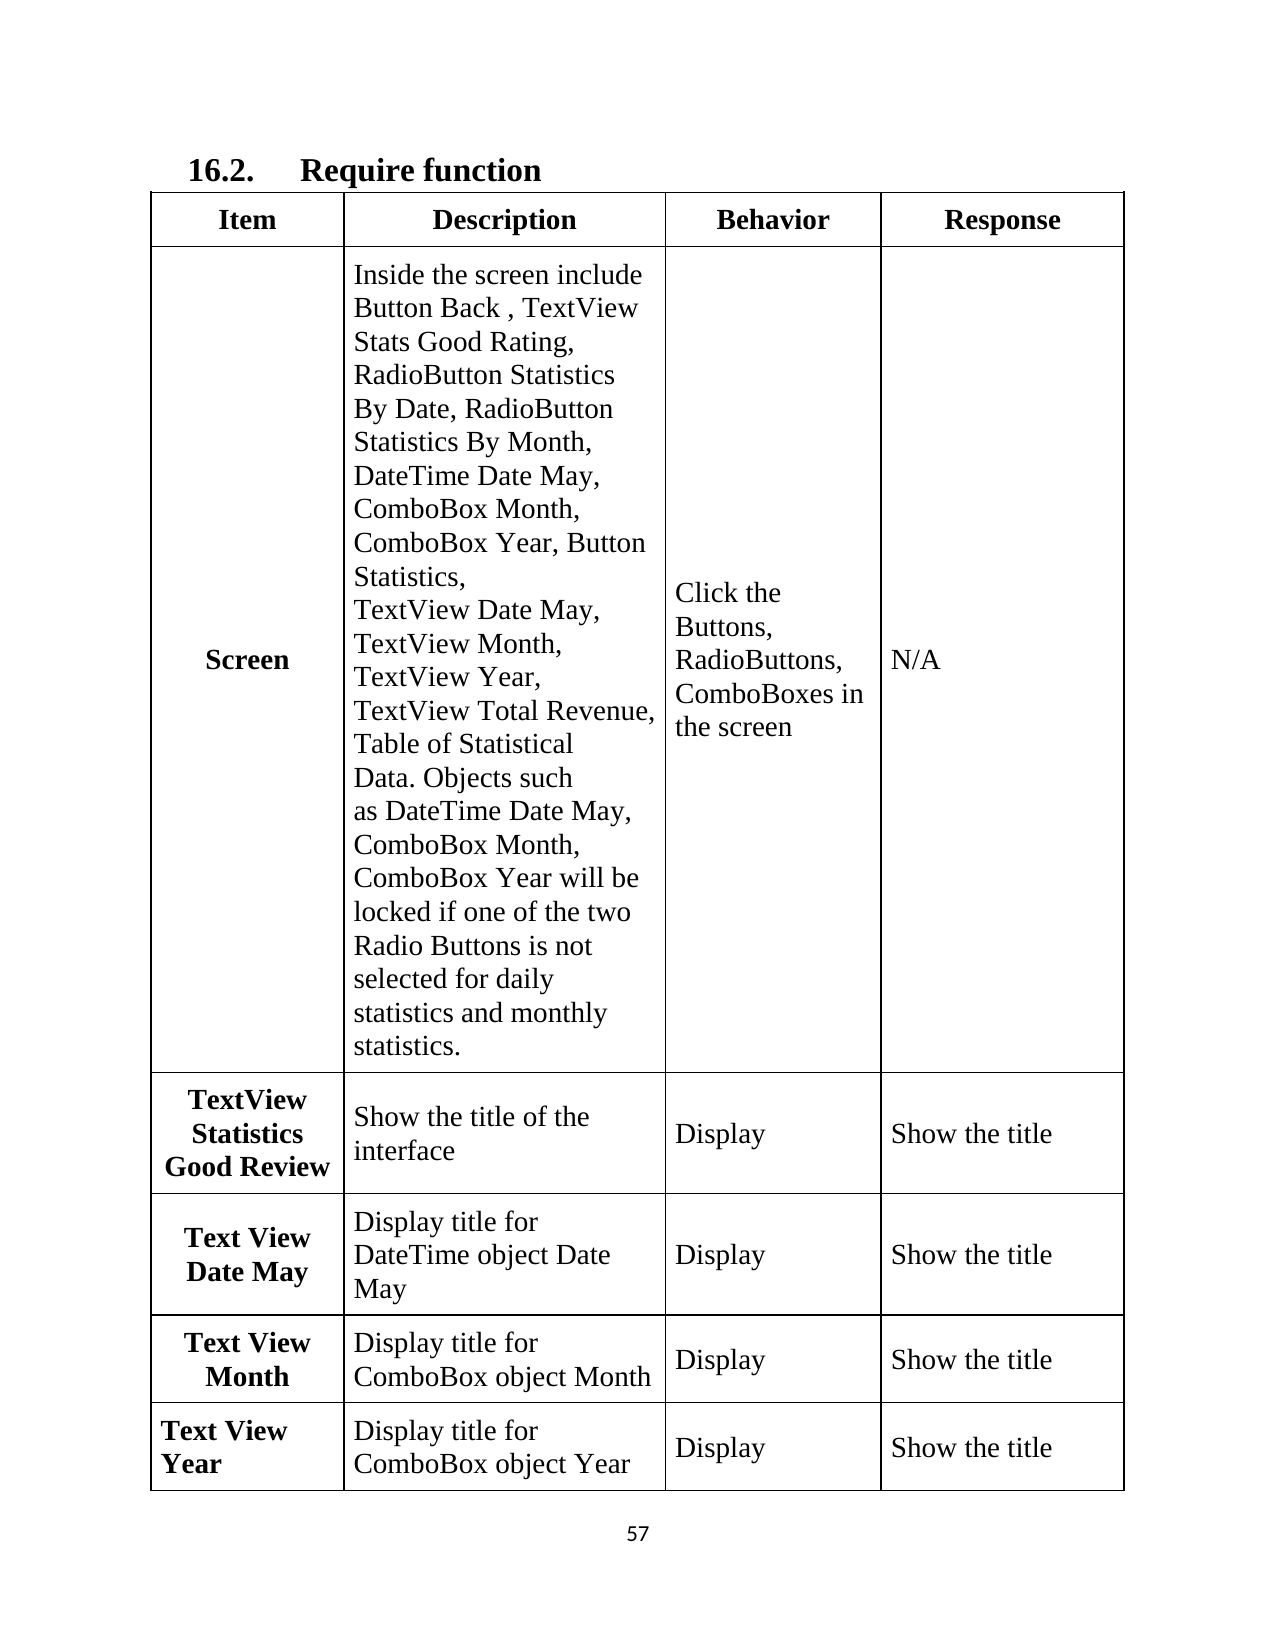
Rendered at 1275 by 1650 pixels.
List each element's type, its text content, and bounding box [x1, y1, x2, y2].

table_cell Display [666, 1403, 880, 1490]
table_header Description [345, 193, 665, 246]
table_cell TextView Statistics Good Review [152, 1073, 343, 1193]
table_cell Screen [152, 247, 343, 1071]
table_cell Show the title [882, 1403, 1123, 1490]
table_header Response [882, 193, 1123, 246]
subtitle Require function [187, 150, 1125, 188]
table_cell Display [666, 1073, 880, 1193]
table_cell Inside the screen include Button Back , TextView Stats Good Rating, RadioButton Statistics By Date, RadioButton Statistics By Month, DateTime Date May, ComboBox Month, ComboBox Year, Button Statistics, TextView Date May, TextView Month, TextView Year, TextView Total Revenue, Table of Statistical Data. Objects such as DateTime Date May, ComboBox Month, ComboBox Year will be locked if one of the two Radio Buttons is not selected for daily statistics and monthly statistics. [345, 247, 665, 1071]
table_cell Show the title [882, 1194, 1123, 1314]
table_cell Display title for ComboBox object Month [345, 1316, 665, 1402]
table_cell N/A [882, 247, 1123, 1071]
table_cell Display title for DateTime object Date May [345, 1194, 665, 1314]
table_cell Display [666, 1194, 880, 1314]
table_cell Text View Year [152, 1403, 343, 1490]
table_cell Show the title [882, 1073, 1123, 1193]
table_header Behavior [666, 193, 880, 246]
table_cell Display [666, 1316, 880, 1402]
table_header Item [152, 193, 343, 246]
table_cell Show the title of the interface [345, 1073, 665, 1193]
table_cell Text View Date May [152, 1194, 343, 1314]
table_cell Show the title [882, 1316, 1123, 1402]
table_cell Text View Month [152, 1316, 343, 1402]
table_cell Click the Buttons, RadioButtons, ComboBoxes in the screen [666, 247, 880, 1071]
table_cell Display title for ComboBox object Year [345, 1403, 665, 1490]
